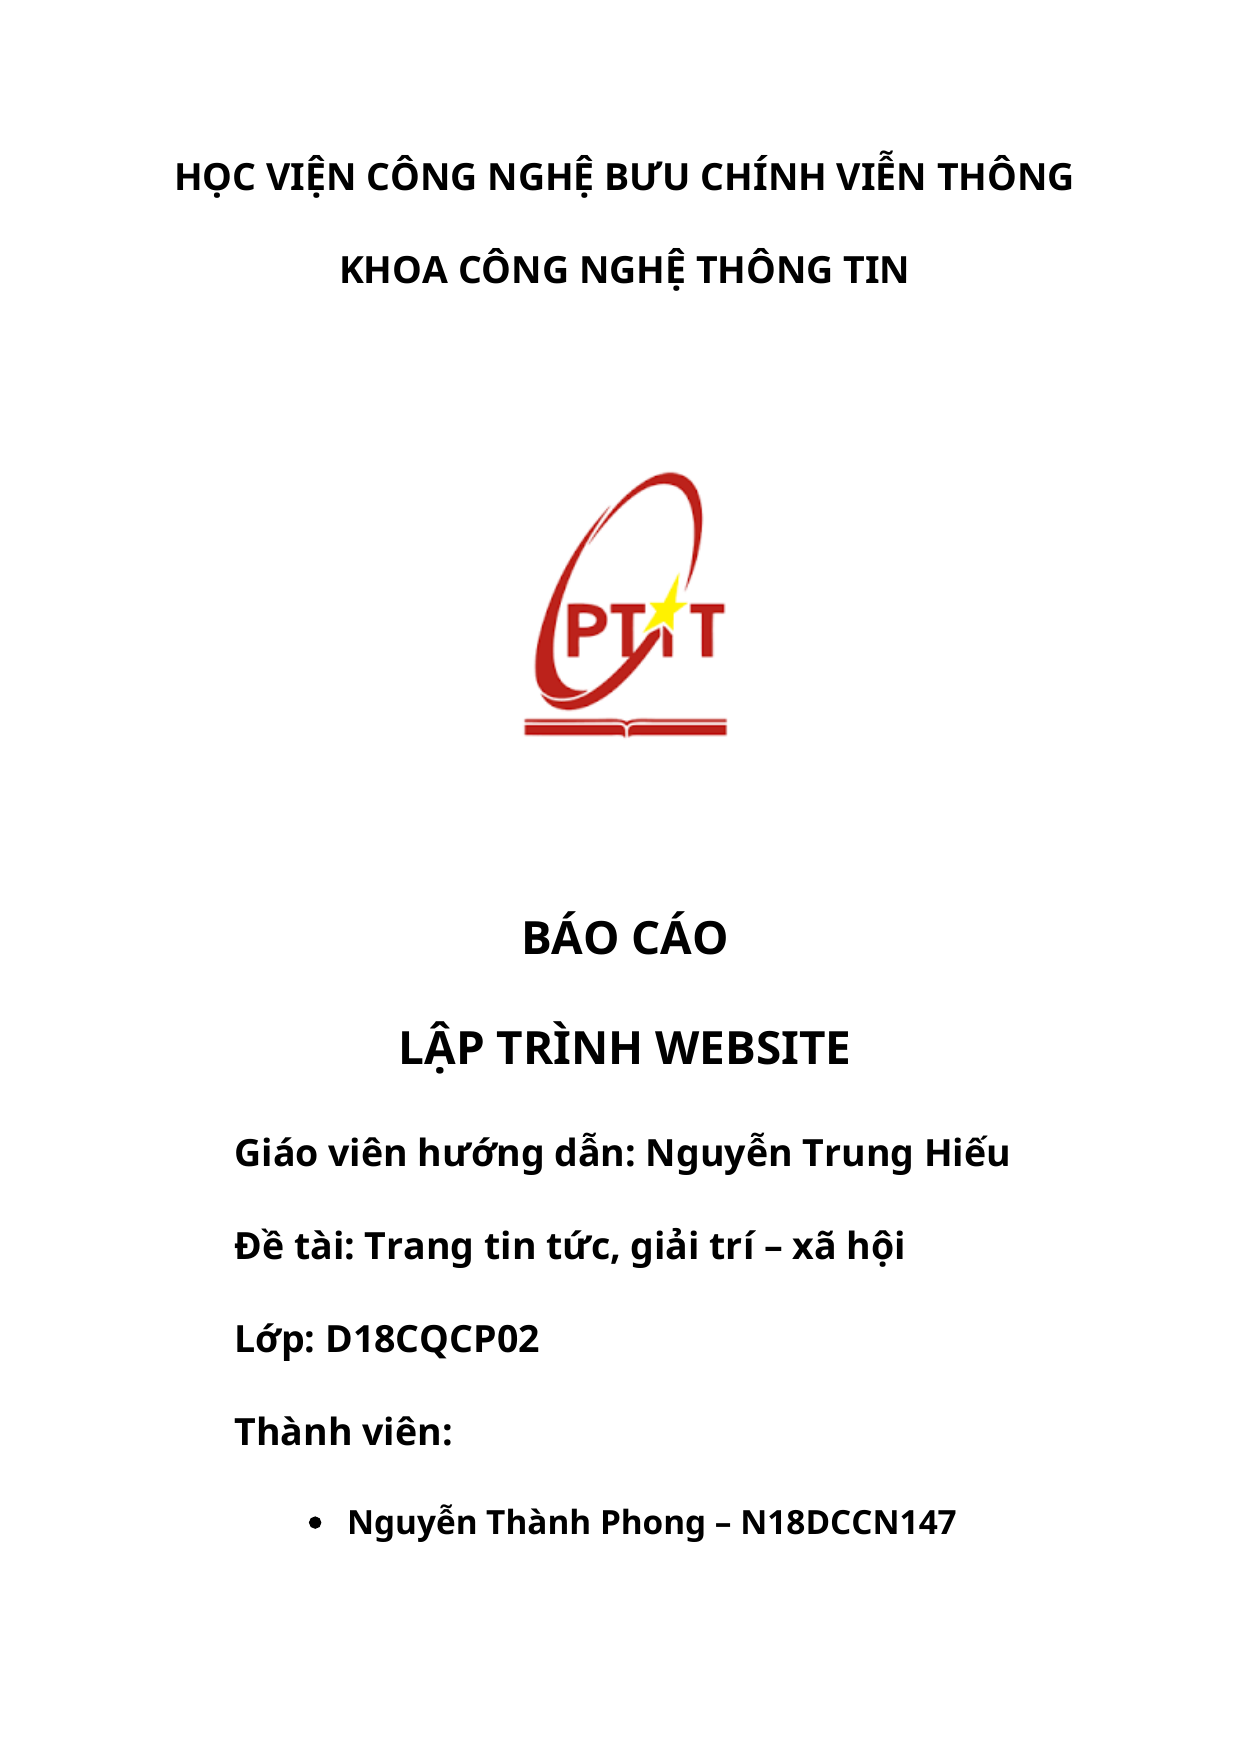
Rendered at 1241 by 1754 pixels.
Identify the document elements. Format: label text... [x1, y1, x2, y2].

text LẬP TRÌNH WEBSITE [159, 1016, 1090, 1078]
text HỌC VIỆN CÔNG NGHỆ BƯU CHÍNH VIỄN THÔNG [159, 150, 1090, 201]
text KHOA CÔNG NGHỆ THÔNG TIN [159, 243, 1090, 294]
picture [448, 429, 801, 782]
text Lớp: D18CQCP02 [234, 1312, 1090, 1363]
list Nguyễn Thành Phong – N18DCCN147 [309, 1499, 1090, 1544]
text Giáo viên hướng dẫn: Nguyễn Trung Hiếu [234, 1126, 1090, 1177]
text Đề tài: Trang tin tức, giải trí – xã hội [234, 1219, 1090, 1270]
text BÁO CÁO [159, 905, 1090, 968]
text Thành viên: [234, 1406, 1090, 1457]
